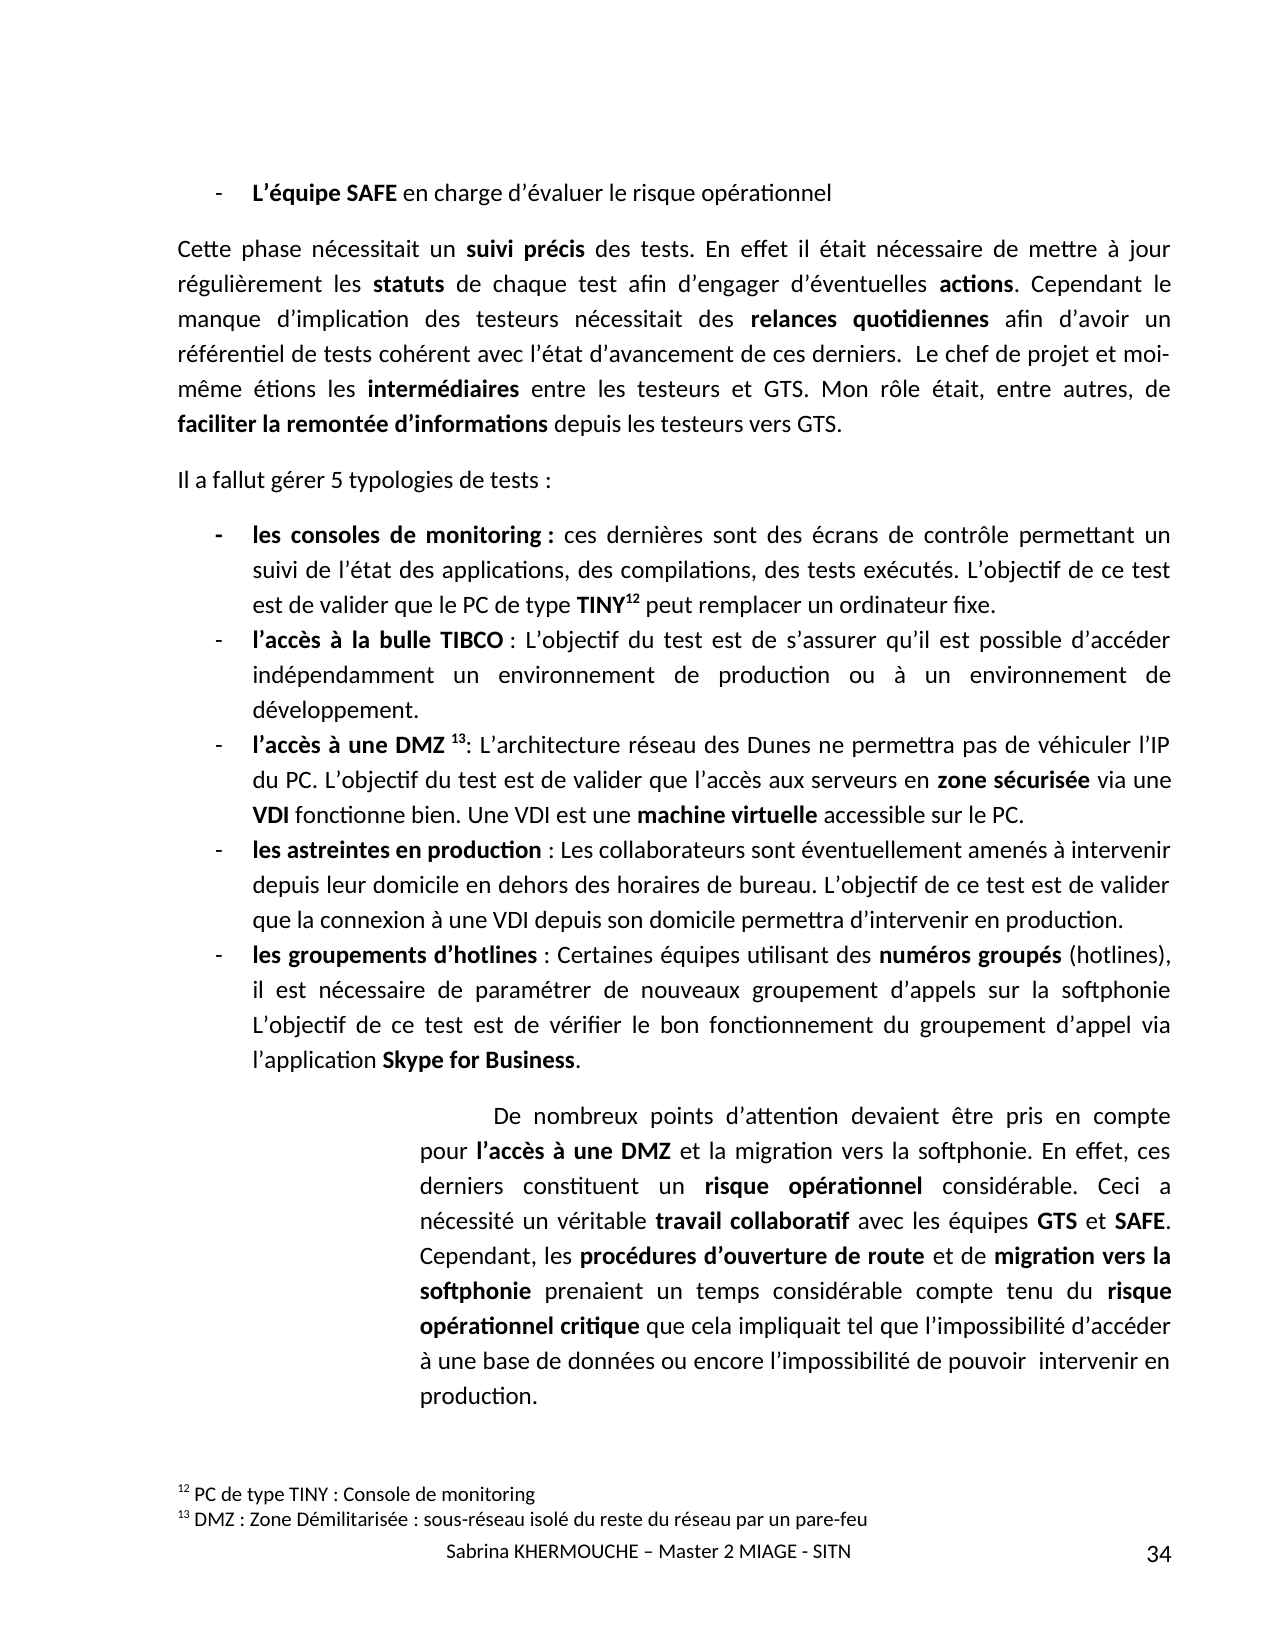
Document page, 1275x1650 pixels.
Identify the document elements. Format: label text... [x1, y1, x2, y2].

list l’accès à la bulle TIBCO : L’objectif du test est de s’assurer qu’il est possible d’accéder indépendamment un environnement de production ou à un environnement de développement. [215, 625, 1172, 725]
text Cette phase nécessitait un suivi précis des tests. En effet il était nécessaire de mettre à jour régulièrement les statuts de chaque test afin d’engager d’éventuelles actions. Cependant le manque d’implication des testeurs nécessitait des relances quotidiennes afin d’avoir un référentiel de tests cohérent avec l’état d’avancement de ces derniers. Le chef de projet et moi-même étions les intermédiaires entre les testeurs et GTS. Mon rôle était, entre autres, de faciliter la remontée d’informations depuis les testeurs vers GTS. [177, 233, 1172, 438]
text Il a fallut gérer 5 typologies de tests : [177, 464, 1172, 494]
list les consoles de monitoring : ces dernières sont des écrans de contrôle permettant un suivi de l’état des applications, des compilations, des tests exécutés. L’objectif de ce test est de valider que le PC de type TINY peut remplacer un ordinateur fixe. [215, 520, 1172, 620]
list L’équipe SAFE en charge d’évaluer le risque opérationnel [215, 177, 1172, 208]
list les astreintes en production : Les collaborateurs sont éventuellement amenés à intervenir depuis leur domicile en dehors des horaires de bureau. L’objectif de ce test est de valider que la connexion à une VDI depuis son domicile permettra d’intervenir en production. [215, 835, 1172, 935]
text De nombreux points d’attention devaient être pris en compte pour l’accès à une DMZ et la migration vers la softphonie. En effet, ces derniers constituent un risque opérationnel considérable. Ceci a nécessité un véritable travail collaboratif avec les équipes GTS et SAFE. Cependant, les procédures d’ouverture de route et de migration vers la softphonie prenaient un temps considérable compte tenu du risque opérationnel critique que cela impliquait tel que l’impossibilité d’accéder à une base de données ou encore l’impossibilité de pouvoir intervenir en production. [419, 1101, 1172, 1411]
list les groupements d’hotlines : Certaines équipes utilisant des numéros groupés (hotlines), il est nécessaire de paramétrer de nouveaux groupement d’appels sur la softphonie L’objectif de ce test est de vérifier le bon fonctionnement du groupement d’appel via l’application Skype for Business. [215, 940, 1172, 1075]
list l’accès à une DMZ : L’architecture réseau des Dunes ne permettra pas de véhiculer l’IP du PC. L’objectif du test est de valider que l’accès aux serveurs en zone sécurisée via une VDI fonctionne bien. Une VDI est une machine virtuelle accessible sur le PC. [215, 730, 1172, 830]
